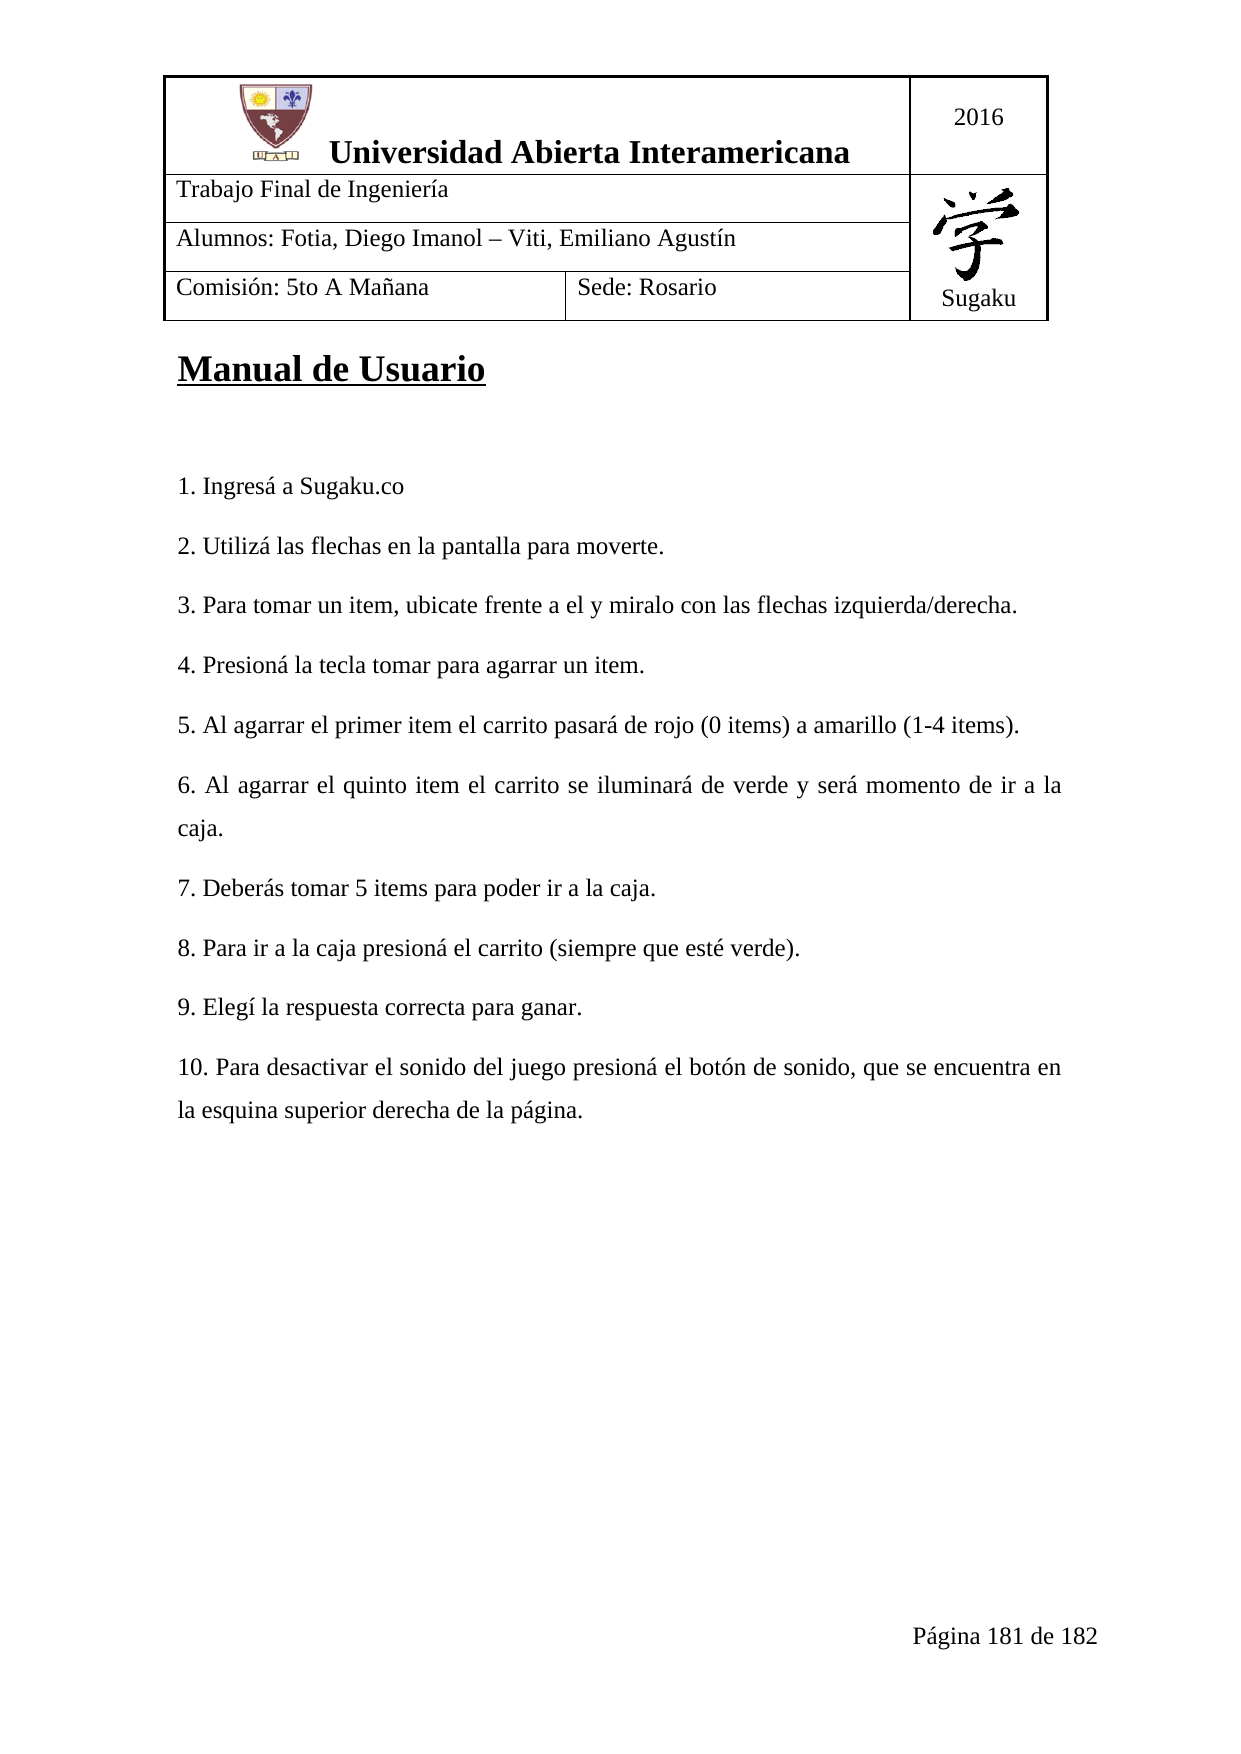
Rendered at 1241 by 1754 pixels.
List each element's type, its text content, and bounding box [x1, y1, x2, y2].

text 6. Al agarrar el quinto item el carrito se iluminará de verde y será momento de ir a la caja. [177, 770, 1063, 842]
text 3. Para tomar un item, ubicate frente a el y miralo con las flechas izquierda/derecha. [177, 591, 1063, 619]
text 7. Deberás tomar 5 items para poder ir a la caja. [177, 873, 1063, 902]
picture [927, 181, 1030, 284]
text 9. Elegí la respuesta correcta para ganar. [177, 992, 1063, 1021]
text 1. Ingresá a Sugaku.co [177, 471, 1063, 500]
text 2. Utilizá las flechas en la pantalla para moverte. [177, 531, 1063, 559]
text 4. Presioná la tecla tomar para agarrar un item. [177, 650, 1063, 679]
picture [223, 78, 329, 164]
text 5. Al agarrar el primer item el carrito pasará de rojo (0 items) a amarillo (1-4 items). [177, 710, 1063, 739]
text 8. Para ir a la caja presioná el carrito (siempre que esté verde). [177, 933, 1063, 961]
text 10. Para desactivar el sonido del juego presioná el botón de sonido, que se encuentra en la esquina superior derecha de la página. [177, 1052, 1063, 1124]
subtitle Manual de Usuario [177, 152, 1063, 389]
